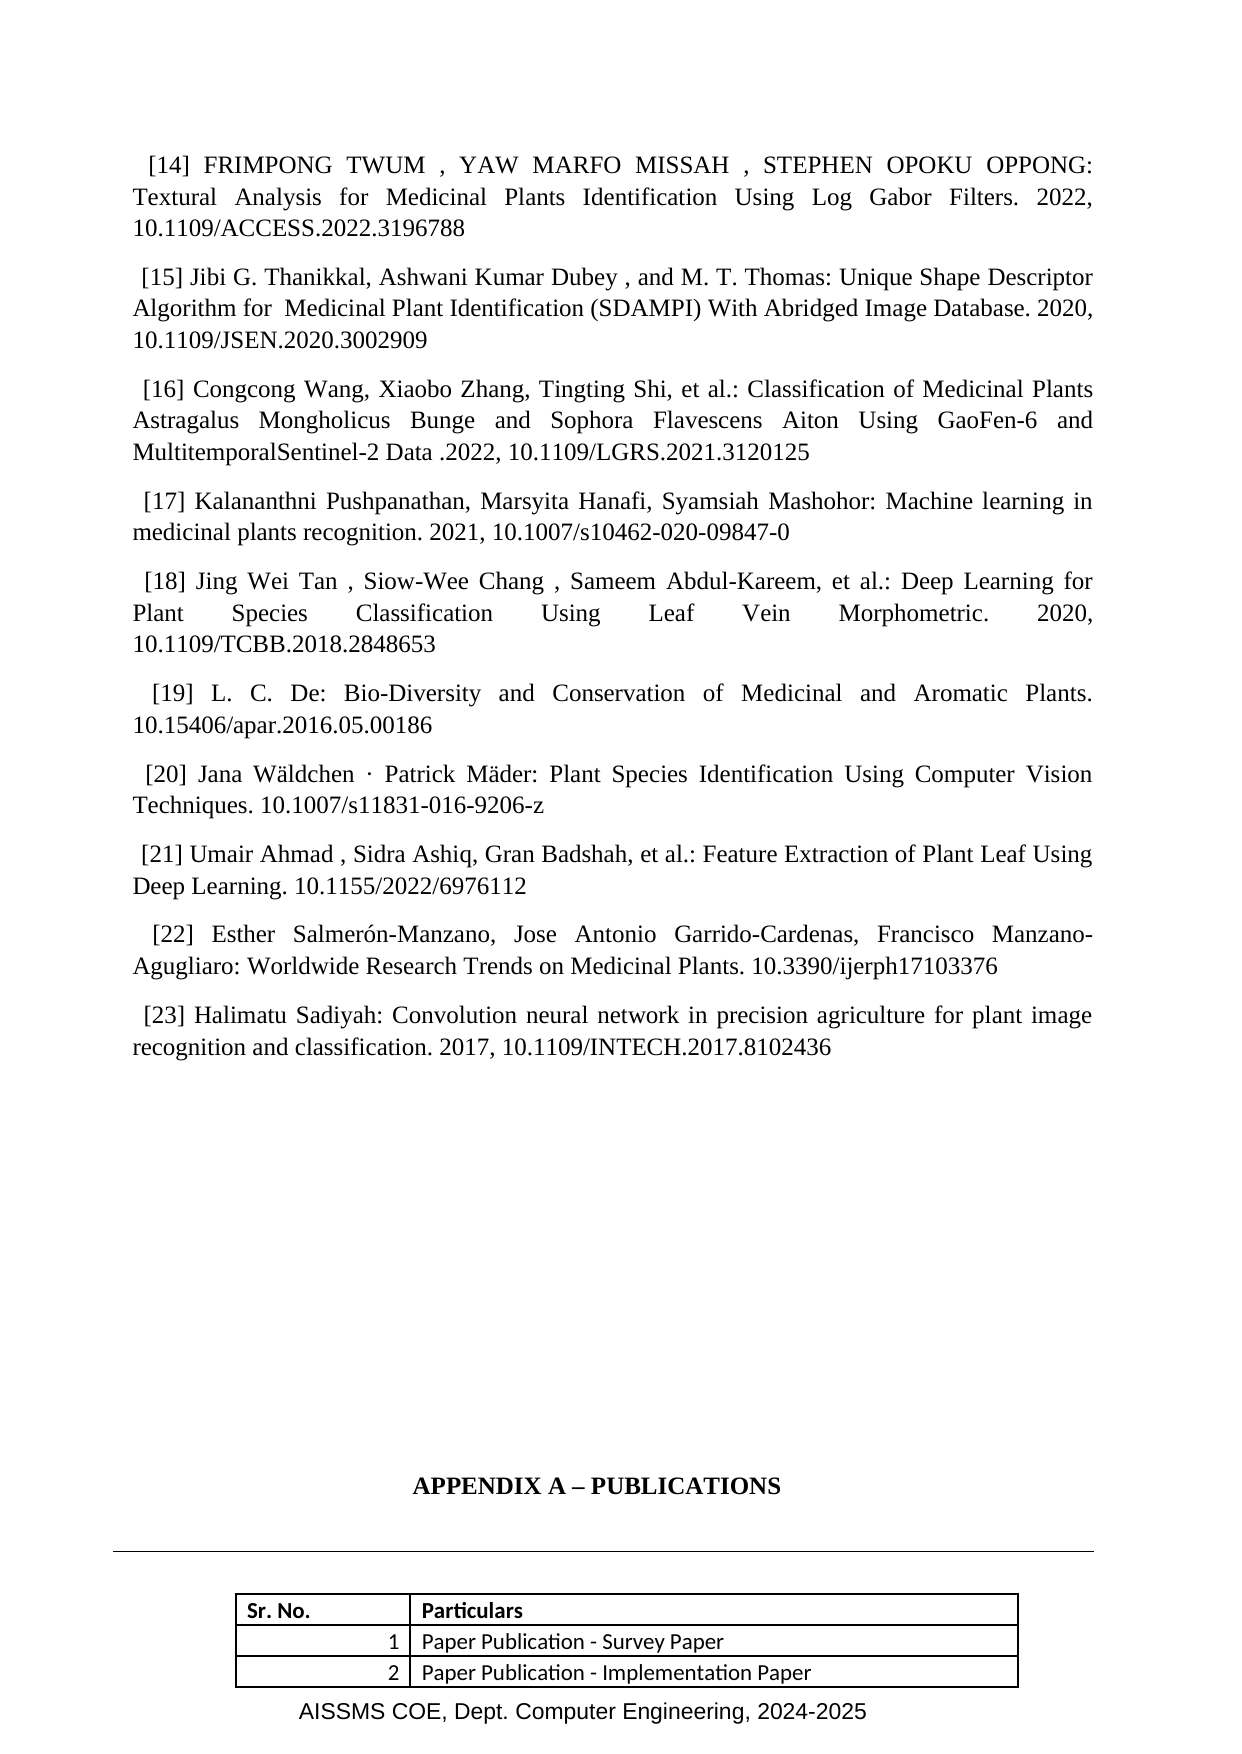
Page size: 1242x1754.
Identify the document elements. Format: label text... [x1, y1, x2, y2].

text [15] Jibi G. Thanikkal, Ashwani Kumar Dubey , and M. T. Thomas: Unique Shape Descriptor Algorithm for Medicinal Plant Identification (SDAMPI) With Abridged Image Database. 2020, 10.1109/JSEN.2020.3002909 [132, 262, 1094, 354]
text [17] Kalananthni Pushpanathan, Marsyita Hanafi, Syamsiah Mashohor: Machine learning in medicinal plants recognition. 2021, 10.1007/s10462-020-09847-0 [132, 486, 1094, 546]
text [19] L. C. De: Bio-Diversity and Conservation of Medicinal and Aromatic Plants. 10.15406/apar.2016.05.00186 [132, 678, 1094, 739]
text [14] FRIMPONG TWUM , YAW MARFO MISSAH , STEPHEN OPOKU OPPONG: Textural Analysis for Medicinal Plants Identification Using Log Gabor Filters. 2022, 10.1109/ACCESS.2022.3196788 [132, 150, 1094, 242]
table_cell Paper Publication - Implementation Paper [411, 1657, 1017, 1686]
table_header Particulars [411, 1595, 1017, 1624]
text [20] Jana Wäldchen · Patrick Mäder: Plant Species Identification Using Computer Vision Techniques. 10.1007/s11831-016-9206-z [132, 759, 1094, 819]
table_cell Paper Publication - Survey Paper [411, 1626, 1017, 1655]
table_header Sr. No. [237, 1595, 409, 1624]
text [23] Halimatu Sadiyah: Convolution neural network in precision agriculture for plant image recognition and classification. 2017, 10.1109/INTECH.2017.8102436 [132, 1000, 1094, 1060]
table_cell 1 [237, 1626, 409, 1655]
text [16] Congcong Wang, Xiaobo Zhang, Tingting Shi, et al.: Classification of Medicinal Plants Astragalus Mongholicus Bunge and Sophora Flavescens Aiton Using GaoFen-6 and MultitemporalSentinel-2 Data .2022, 10.1109/LGRS.2021.3120125 [132, 374, 1094, 466]
text [18] Jing Wei Tan , Siow-Wee Chang , Sameem Abdul-Kareem, et al.: Deep Learning for Plant Species Classification Using Leaf Vein Morphometric. 2020, 10.1109/TCBB.2018.2848653 [132, 566, 1094, 658]
text [22] Esther Salmerón-Manzano, Jose Antonio Garrido-Cardenas, Francisco Manzano-Agugliaro: Worldwide Research Trends on Medicinal Plants. 10.3390/ijerph17103376 [132, 919, 1094, 980]
text [21] Umair Ahmad , Sidra Ashiq, Gran Badshah, et al.: Feature Extraction of Plant Leaf Using Deep Learning. 10.1155/2022/6976112 [132, 839, 1094, 899]
table_cell 2 [237, 1657, 409, 1686]
text APPENDIX A – PUBLICATIONS [357, 1471, 1094, 1500]
